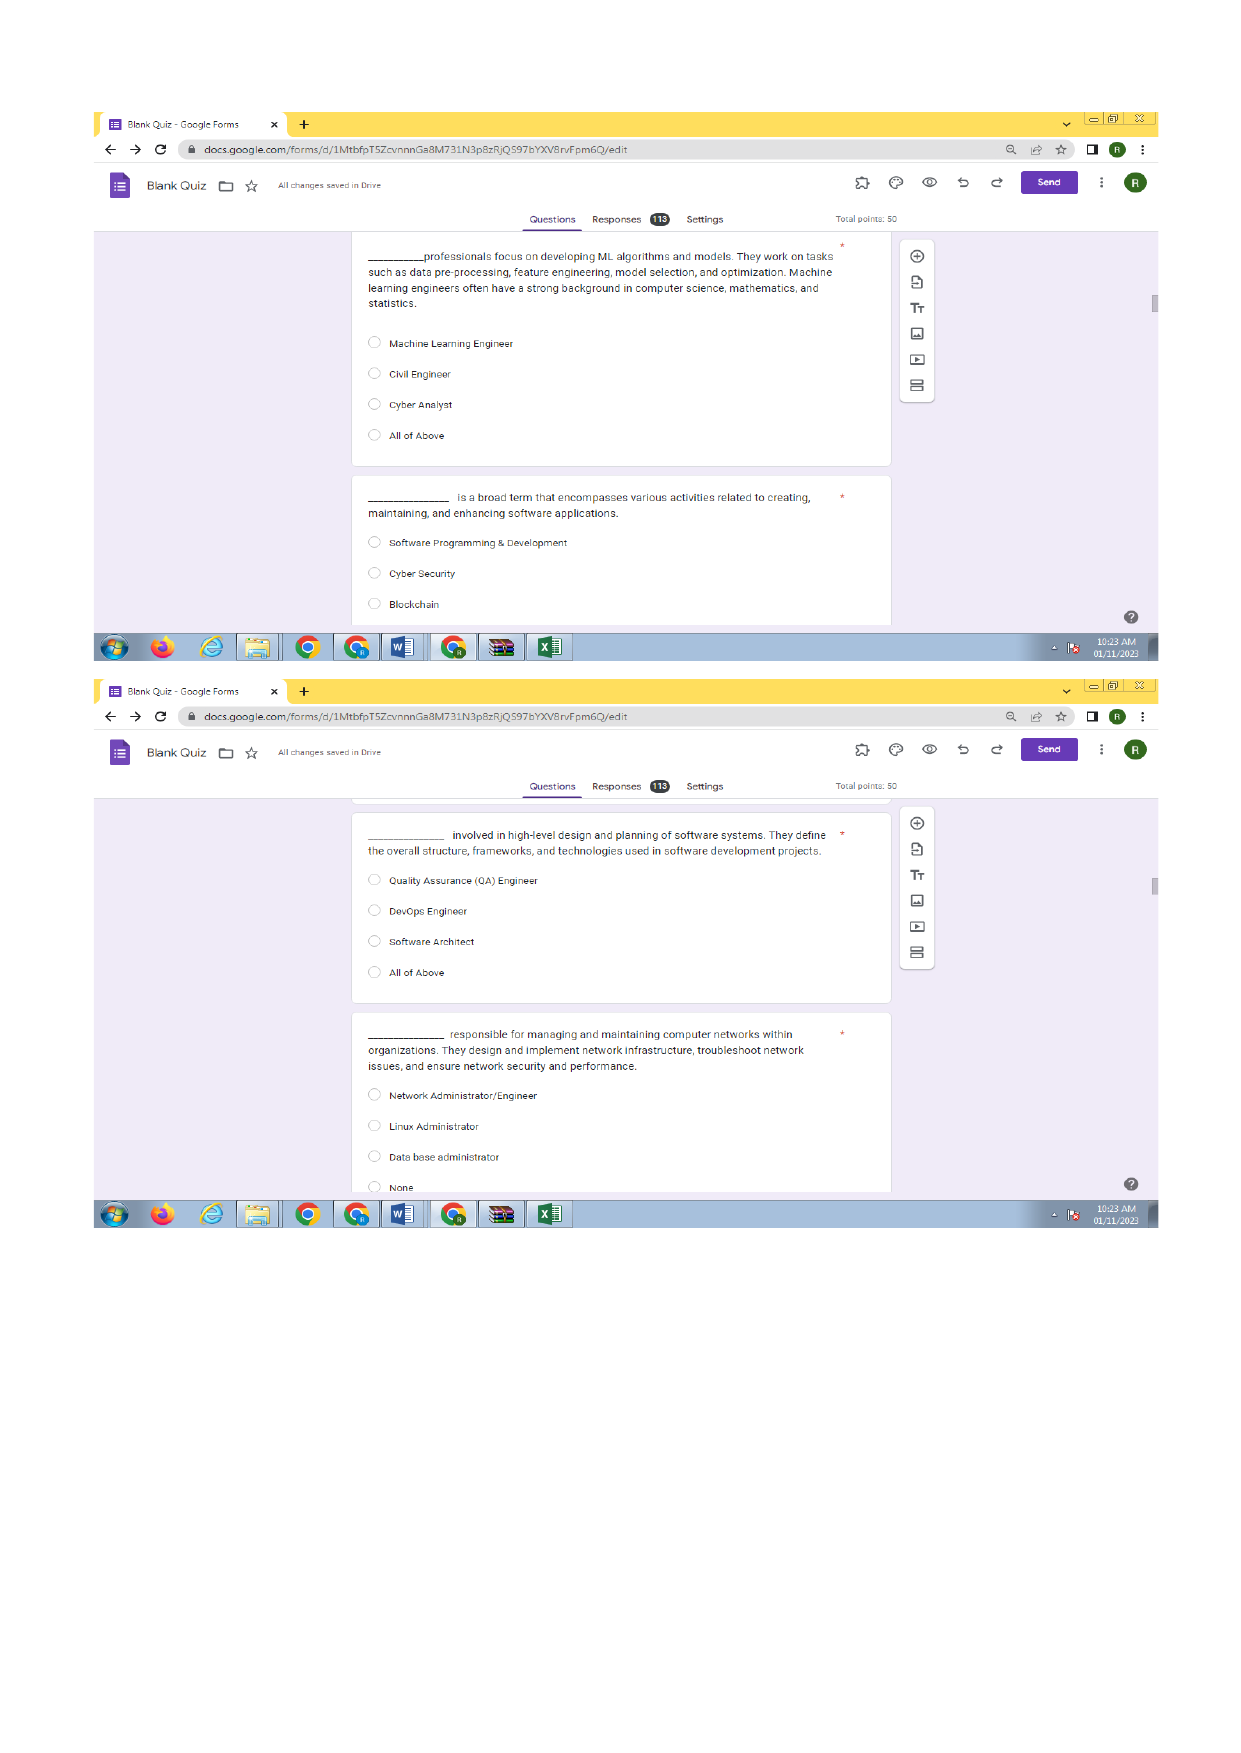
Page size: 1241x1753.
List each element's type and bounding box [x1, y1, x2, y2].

picture [93, 679, 1159, 1228]
picture [93, 112, 1159, 661]
